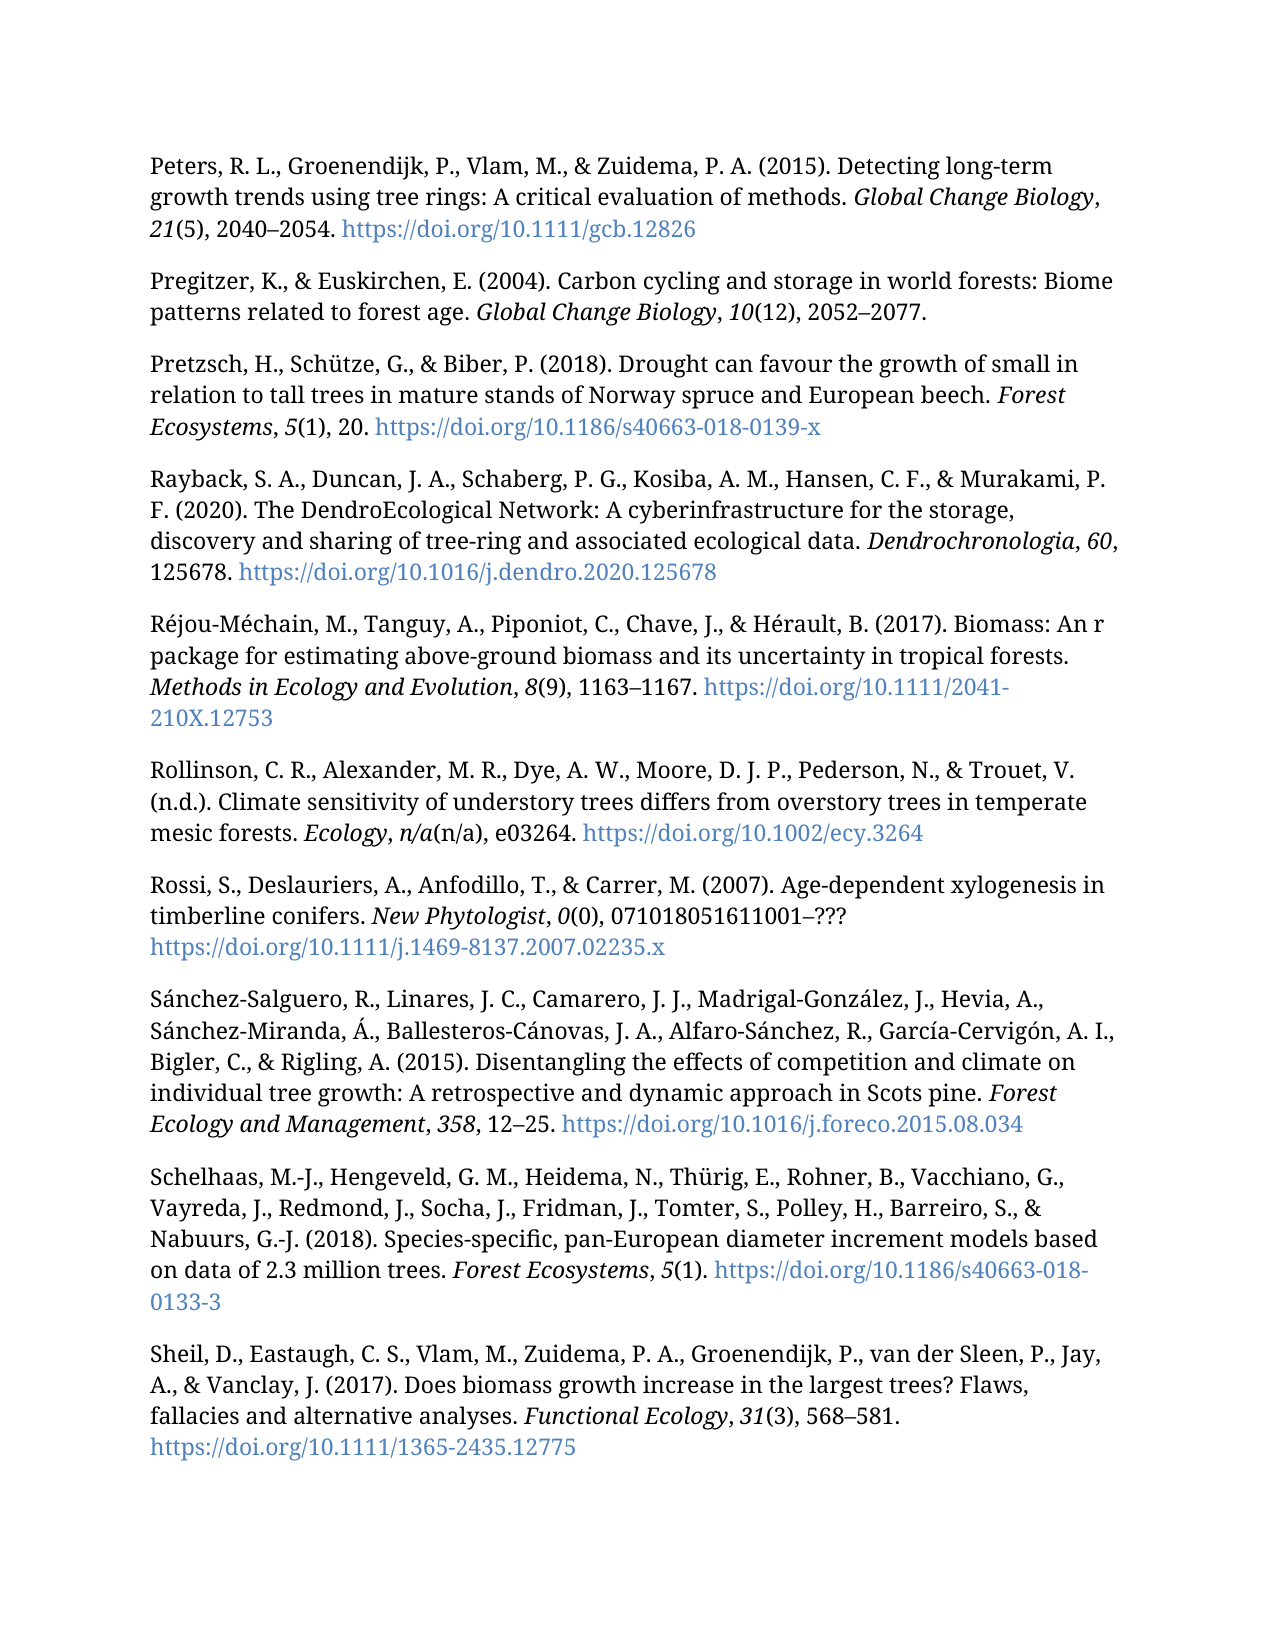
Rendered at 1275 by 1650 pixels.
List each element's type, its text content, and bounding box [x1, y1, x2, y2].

text Réjou-Méchain, M., Tanguy, A., Piponiot, C., Chave, J., & Hérault, B. (2017). Biomass: An r package for estimating above-ground biomass and its uncertainty in tropical forests. Methods in Ecology and Evolution, 8(9), 1163–1167. https://doi.org/10.1111/2041-210X.12753 [150, 608, 1125, 733]
text Rollinson, C. R., Alexander, M. R., Dye, A. W., Moore, D. J. P., Pederson, N., & Trouet, V. (n.d.). Climate sensitivity of understory trees differs from overstory trees in temperate mesic forests. Ecology, n/a(n/a), e03264. https://doi.org/10.1002/ecy.3264 [150, 754, 1125, 848]
text Schelhaas, M.-J., Hengeveld, G. M., Heidema, N., Thürig, E., Rohner, B., Vacchiano, G., Vayreda, J., Redmond, J., Socha, J., Fridman, J., Tomter, S., Polley, H., Barreiro, S., & Nabuurs, G.-J. (2018). Species-specific, pan-European diameter increment models based on data of 2.3 million trees. Forest Ecosystems, 5(1). https://doi.org/10.1186/s40663-018-0133-3 [150, 1160, 1125, 1317]
text Rossi, S., Deslauriers, A., Anfodillo, T., & Carrer, M. (2007). Age-dependent xylogenesis in timberline conifers. New Phytologist, 0(0), 071018051611001–??? https://doi.org/10.1111/j.1469-8137.2007.02235.x [150, 869, 1125, 962]
text Pretzsch, H., Schütze, G., & Biber, P. (2018). Drought can favour the growth of small in relation to tall trees in mature stands of Norway spruce and European beech. Forest Ecosystems, 5(1), 20. https://doi.org/10.1186/s40663-018-0139-x [150, 348, 1125, 442]
text Pregitzer, K., & Euskirchen, E. (2004). Carbon cycling and storage in world forests: Biome patterns related to forest age. Global Change Biology, 10(12), 2052–2077. [150, 264, 1125, 327]
text Sheil, D., Eastaugh, C. S., Vlam, M., Zuidema, P. A., Groenendijk, P., van der Sleen, P., Jay, A., & Vanclay, J. (2017). Does biomass growth increase in the largest trees? Flaws, fallacies and alternative analyses. Functional Ecology, 31(3), 568–581. https://doi.org/10.1111/1365-2435.12775 [150, 1337, 1125, 1462]
text Rayback, S. A., Duncan, J. A., Schaberg, P. G., Kosiba, A. M., Hansen, C. F., & Murakami, P. F. (2020). The DendroEcological Network: A cyberinfrastructure for the storage, discovery and sharing of tree-ring and associated ecological data. Dendrochronologia, 60, 125678. https://doi.org/10.1016/j.dendro.2020.125678 [150, 462, 1125, 587]
text Sánchez-Salguero, R., Linares, J. C., Camarero, J. J., Madrigal-González, J., Hevia, A., Sánchez-Miranda, Á., Ballesteros-Cánovas, J. A., Alfaro-Sánchez, R., García-Cervigón, A. I., Bigler, C., & Rigling, A. (2015). Disentangling the effects of competition and climate on individual tree growth: A retrospective and dynamic approach in Scots pine. Forest Ecology and Management, 358, 12–25. https://doi.org/10.1016/j.foreco.2015.08.034 [150, 983, 1125, 1139]
text Peters, R. L., Groenendijk, P., Vlam, M., & Zuidema, P. A. (2015). Detecting long-term growth trends using tree rings: A critical evaluation of methods. Global Change Biology, 21(5), 2040–2054. https://doi.org/10.1111/gcb.12826 [150, 150, 1125, 244]
